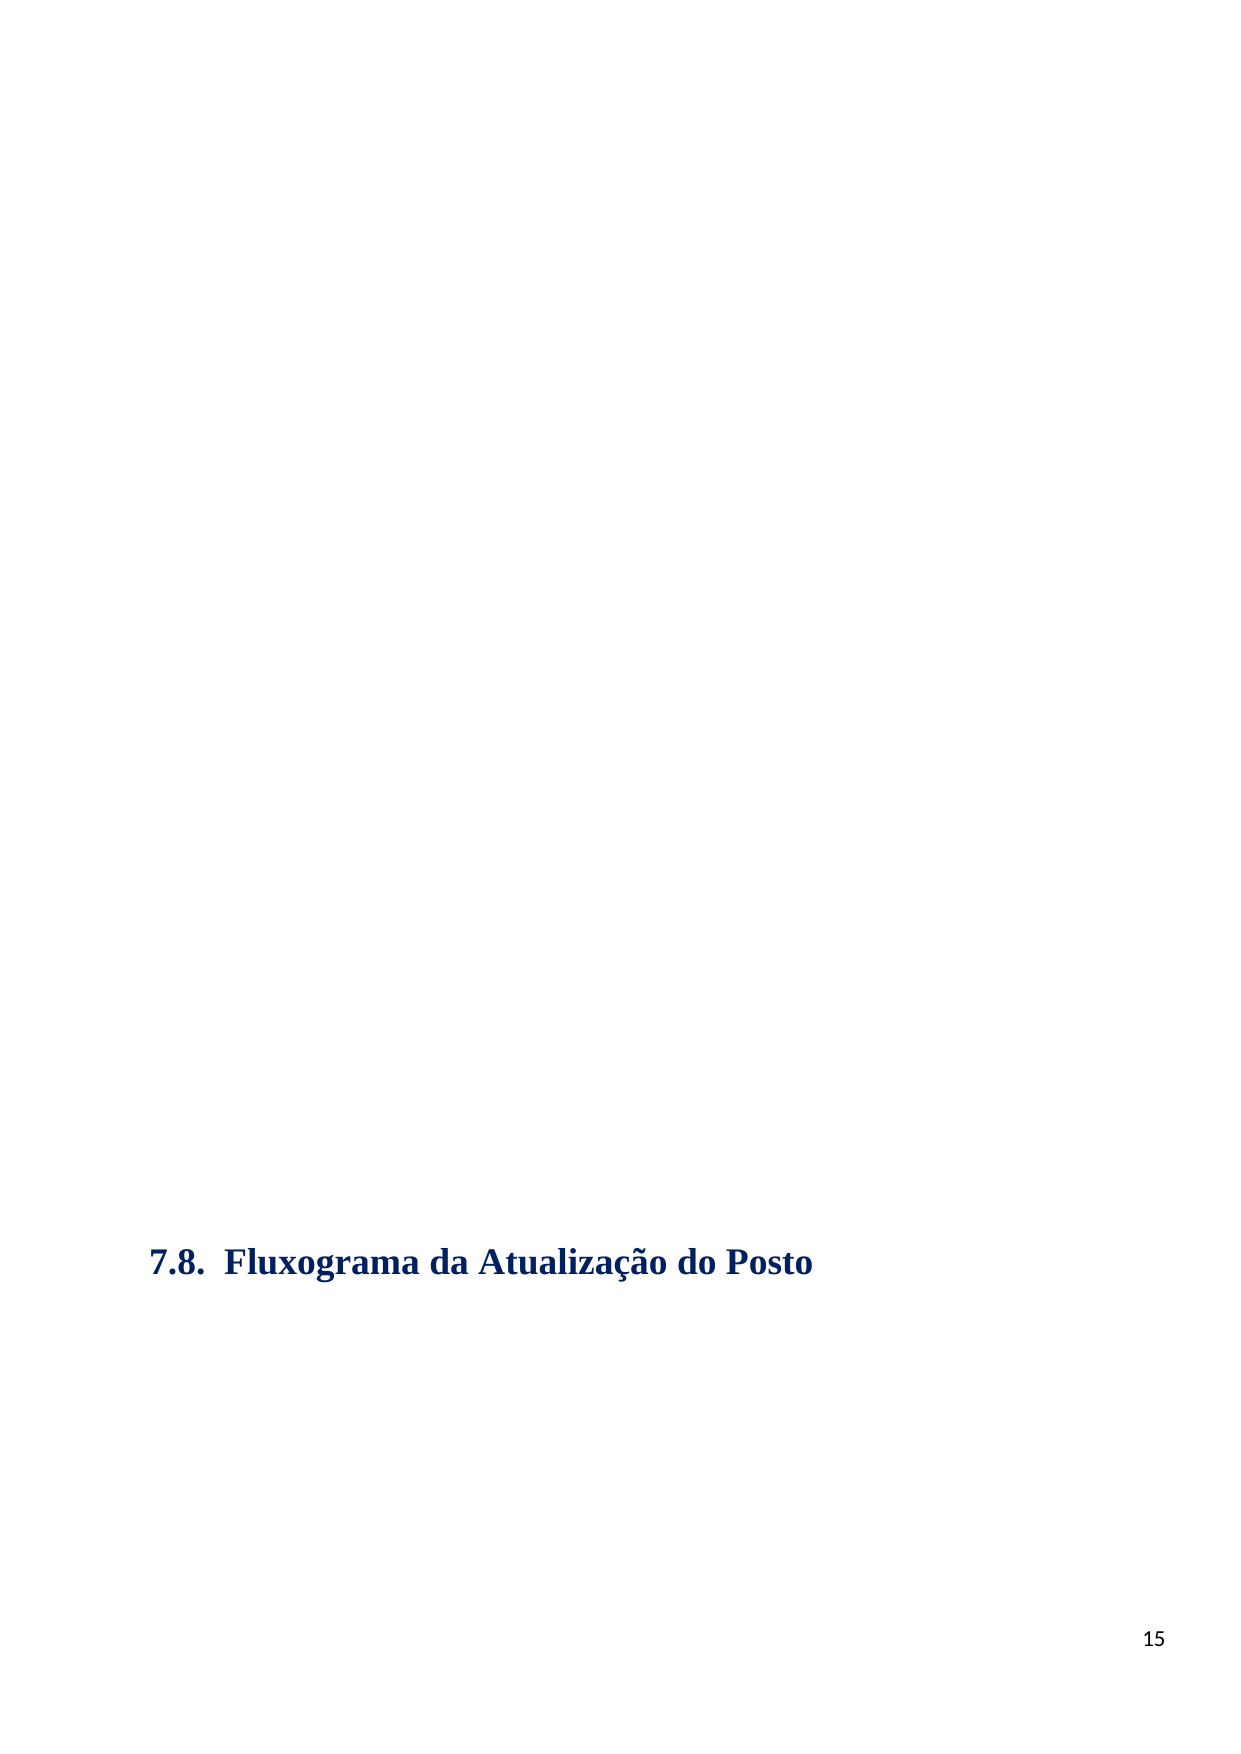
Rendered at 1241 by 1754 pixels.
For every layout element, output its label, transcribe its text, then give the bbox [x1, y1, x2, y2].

list Fluxograma da Atualização do Posto [149, 1239, 1165, 1282]
